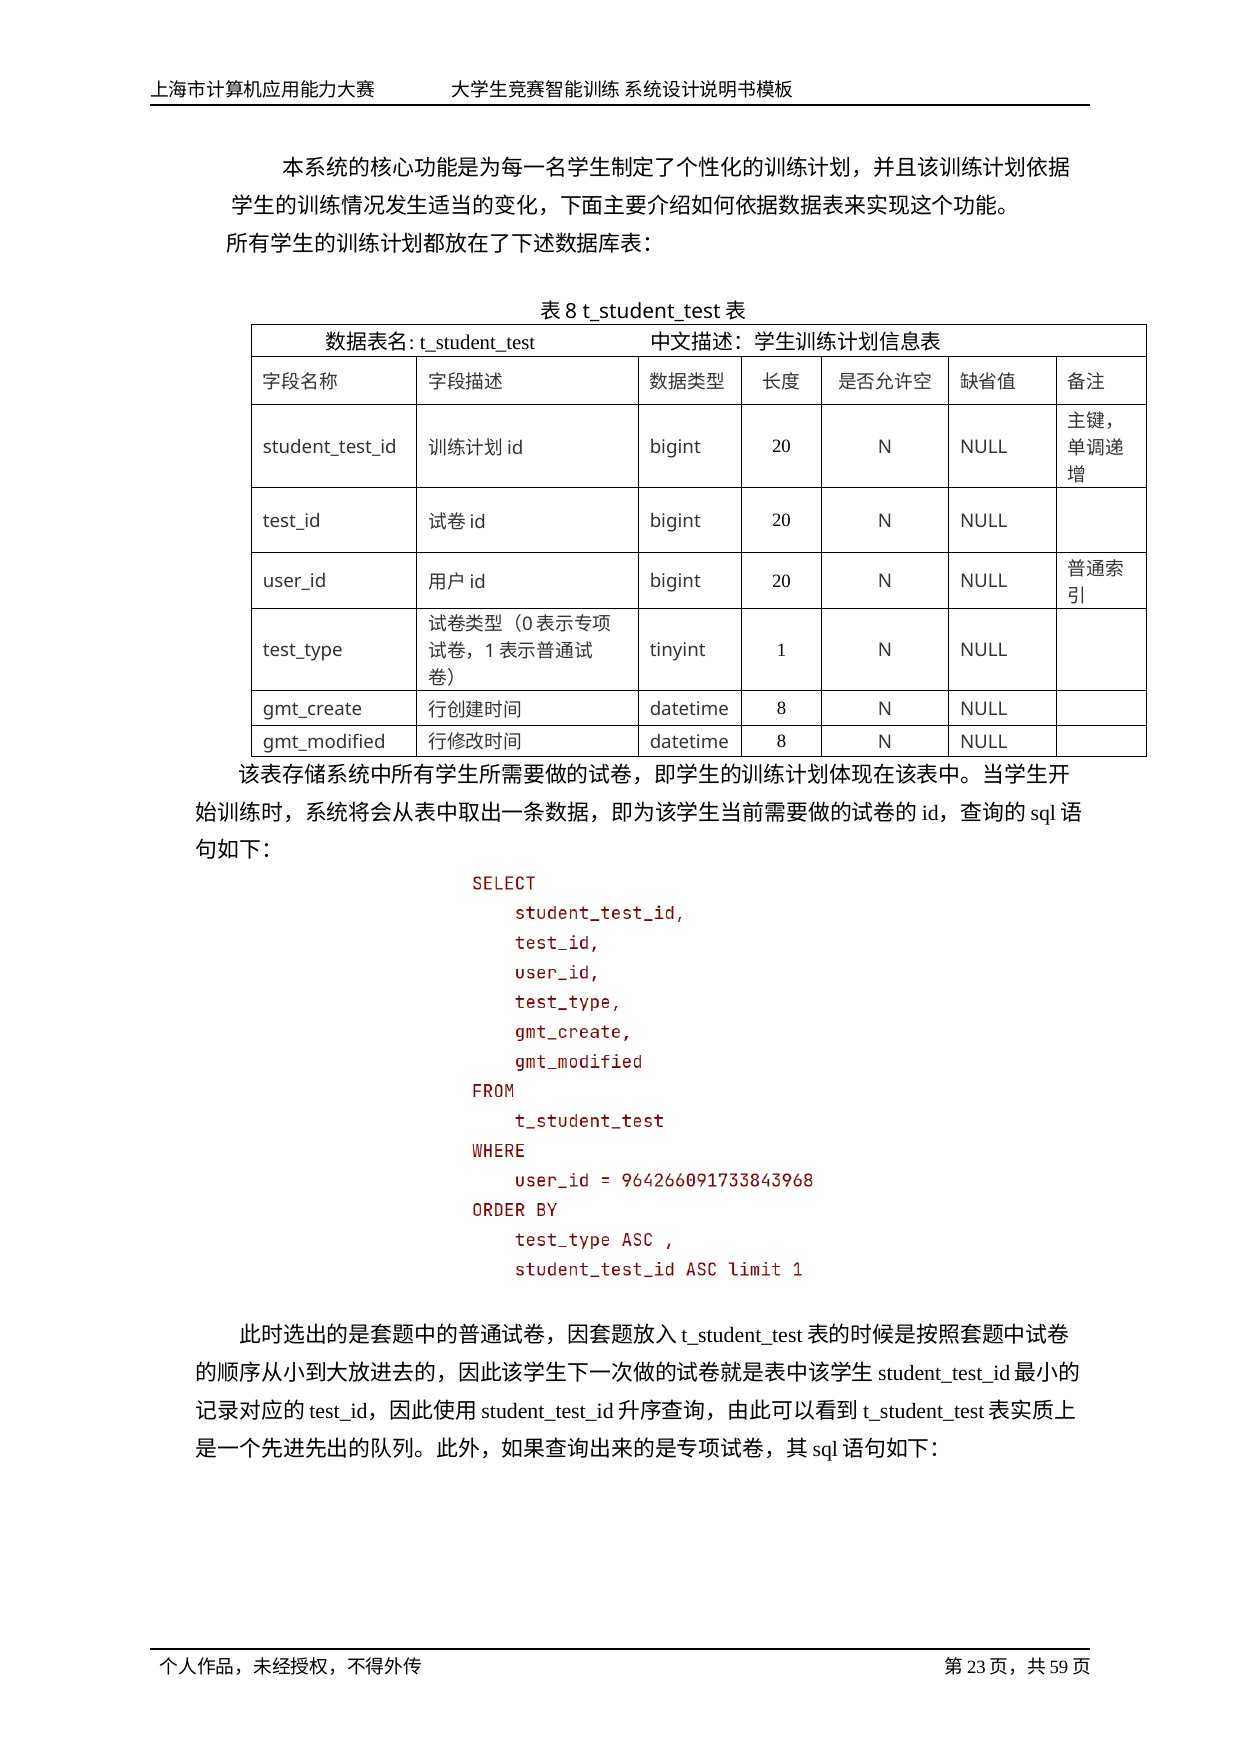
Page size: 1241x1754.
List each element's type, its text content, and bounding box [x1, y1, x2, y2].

table_cell N [822, 691, 948, 725]
text 该表存储系统中所有学生所需要做的试卷，即学生的训练计划体现在该表中。当学生开始训练时，系统将会从表中取出一条数据，即为该学生当前需要做的试卷的id，查询的sql语句如下： [195, 757, 1090, 864]
table_cell NULL [949, 726, 1056, 756]
table_cell 1 [742, 609, 821, 690]
table_cell 试卷id [417, 488, 638, 552]
table_cell NULL [949, 691, 1056, 725]
text 所有学生的训练计划都放在了下述数据库表： [150, 226, 1090, 257]
table_cell test_type [252, 609, 416, 690]
table_cell NULL [949, 488, 1056, 552]
table_cell 数据类型 [639, 357, 741, 404]
table_cell [1057, 488, 1146, 552]
table_cell 普通索引 [1057, 553, 1146, 608]
picture [464, 870, 821, 1282]
table_cell 行修改时间 [417, 726, 638, 756]
table_cell [1057, 609, 1146, 690]
table_cell 备注 [1057, 357, 1146, 404]
table_cell 20 [742, 405, 821, 487]
table_cell bigint [639, 488, 741, 552]
table_cell datetime [639, 726, 741, 756]
table_cell N [822, 609, 948, 690]
table_cell datetime [639, 691, 741, 725]
table_cell N [822, 488, 948, 552]
table_cell N [822, 726, 948, 756]
table_cell 20 [742, 553, 821, 608]
table_cell test_id [252, 488, 416, 552]
text 本系统的核心功能是为每一名学生制定了个性化的训练计划，并且该训练计划依据 学生的训练情况发生适当的变化，下面主要介绍如何依据数据表来实现这个功能。 [232, 150, 1090, 219]
table_cell 20 [742, 488, 821, 552]
table_cell user_id [252, 553, 416, 608]
table_cell 8 [742, 691, 821, 725]
table_cell bigint [639, 405, 741, 487]
table_cell 主键，单调递增 [1057, 405, 1146, 487]
table_cell [1057, 726, 1146, 756]
table_cell [1057, 691, 1146, 725]
table_cell N [822, 553, 948, 608]
table_cell gmt_create [252, 691, 416, 725]
table_cell student_test_id [252, 405, 416, 487]
text 此时选出的是套题中的普通试卷，因套题放入t_student_test表的时候是按照套题中试卷的顺序从小到大放进去的，因此该学生下一次做的试卷就是表中该学生student_test_id最小的记录对应的test_id，因此使用student_test_id升序查询，由此可以看到t_student_test表实质上是一个先进先出的队列。此外，如果查询出来的是专项试卷，其sql语句如下： [195, 1317, 1090, 1463]
table_cell 长度 [742, 357, 821, 404]
table_cell NULL [949, 609, 1056, 690]
text 表8 t_student_test表 [195, 294, 1090, 324]
table_cell 8 [742, 726, 821, 756]
table_cell NULL [949, 553, 1056, 608]
table_cell gmt_modified [252, 726, 416, 756]
table_cell tinyint [639, 609, 741, 690]
table_cell 试卷类型（0表示专项试卷，1表示普通试卷） [417, 609, 638, 690]
table_cell NULL [949, 405, 1056, 487]
table_cell bigint [639, 553, 741, 608]
table_cell N [822, 405, 948, 487]
table_cell 行创建时间 [417, 691, 638, 725]
table_header 数据表名: t_student_test 中文描述：学生训练计划信息表 [252, 325, 1146, 356]
table_cell 训练计划id [417, 405, 638, 487]
table_cell 缺省值 [949, 357, 1056, 404]
table_cell 是否允许空 [822, 357, 948, 404]
table_cell 用户id [417, 553, 638, 608]
table_cell 字段描述 [417, 357, 638, 404]
table_cell 字段名称 [252, 357, 416, 404]
